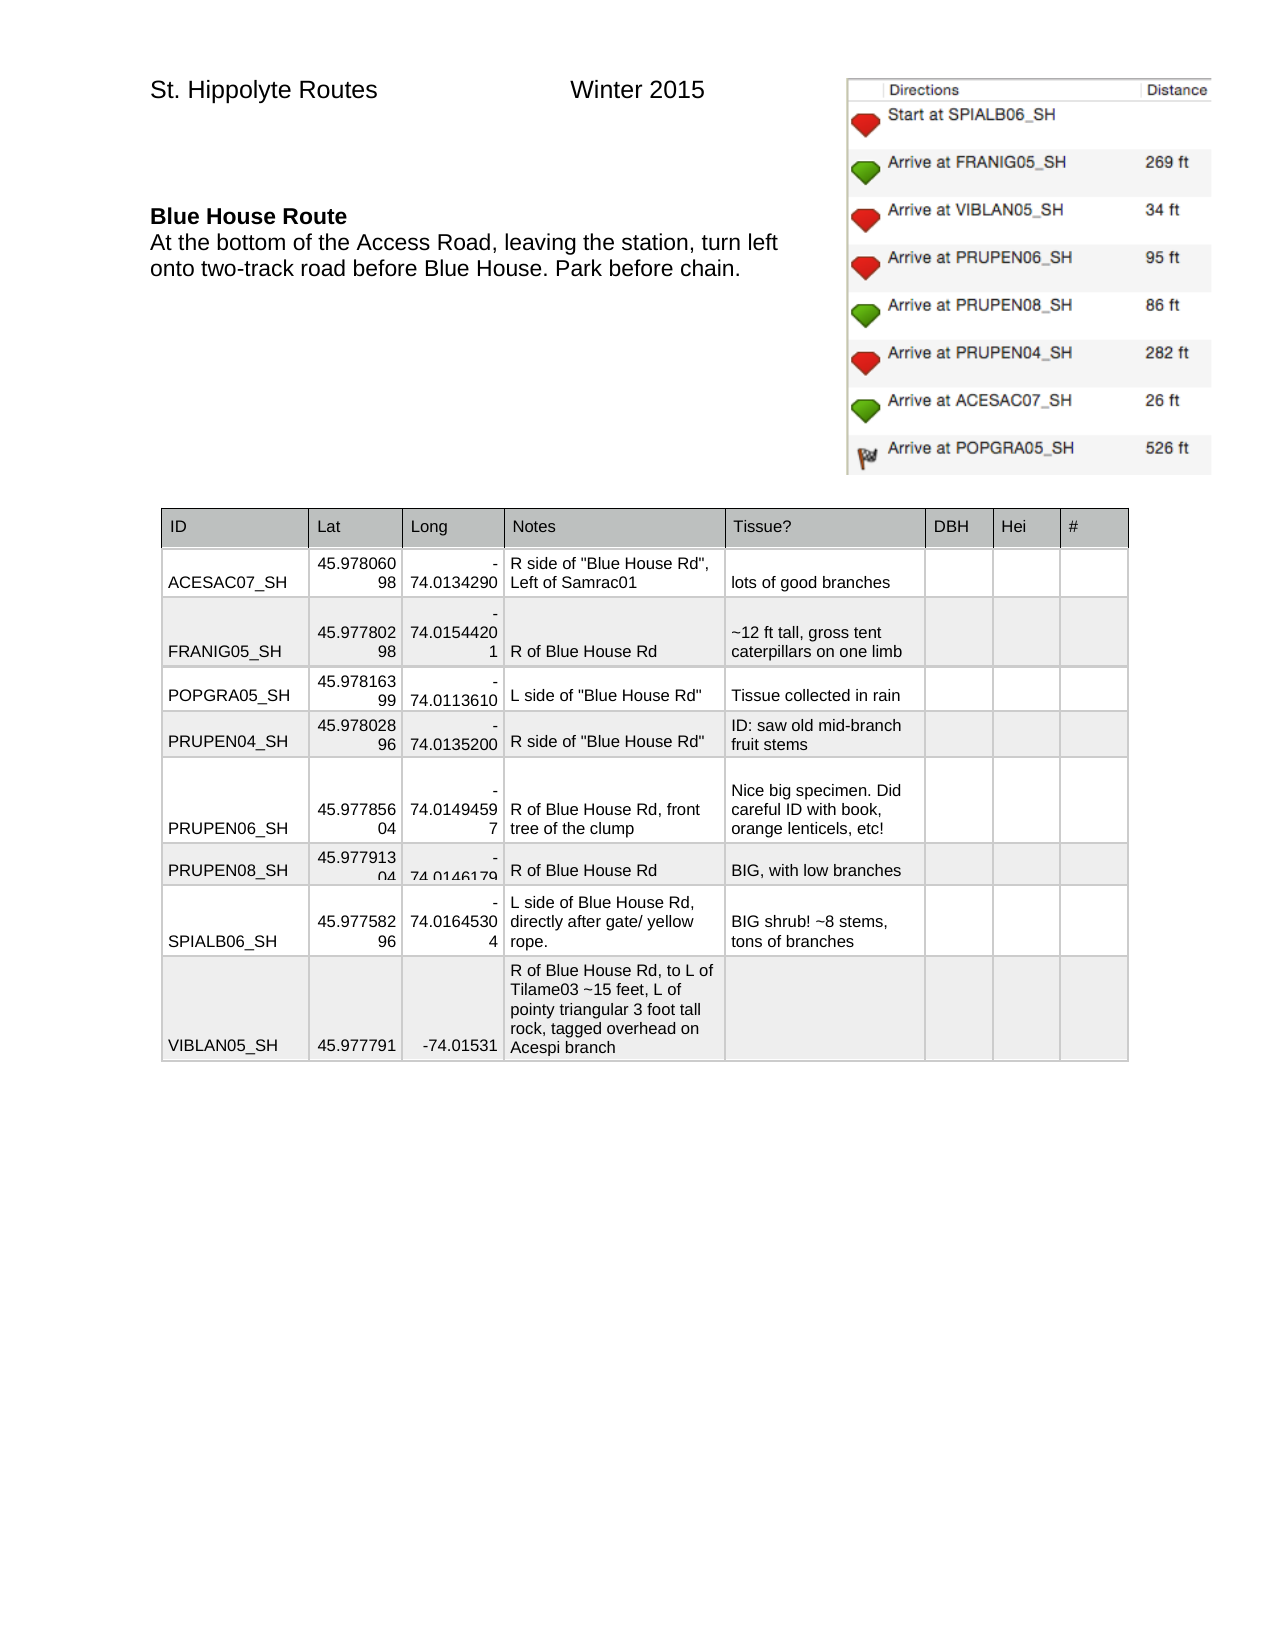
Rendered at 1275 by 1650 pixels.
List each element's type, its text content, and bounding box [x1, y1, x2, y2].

table_cell R of Blue House Rd [505, 844, 724, 884]
table_cell [1061, 844, 1127, 884]
table_cell [1061, 758, 1127, 842]
table_cell [926, 844, 992, 884]
table_header Notes [505, 509, 725, 547]
table_cell ACESAC07_SH [163, 550, 308, 596]
table_cell [1061, 712, 1127, 756]
table_cell 45.97802896 [310, 712, 401, 756]
table_cell [926, 668, 992, 709]
picture [846, 78, 1212, 475]
table_cell L side of "Blue House Rd" [505, 668, 724, 709]
text At the bottom of the Access Road, leaving the station, turn left onto two-track road before Blue House. Park before chain. [150, 229, 846, 282]
table_cell ID: saw old mid-branch fruit stems [726, 712, 924, 756]
table_cell [1061, 957, 1127, 1059]
table_cell [994, 668, 1059, 709]
table_cell [994, 598, 1059, 665]
table_cell PRUPEN06_SH [163, 758, 308, 842]
table_header DBH [926, 509, 993, 547]
table_cell 45.97758296 [310, 886, 401, 955]
table_cell FRANIG05_SH [163, 598, 308, 665]
table_cell -74.01645304 [403, 886, 503, 955]
table_cell [994, 550, 1059, 596]
table_cell R of Blue House Rd [505, 598, 724, 665]
table_cell R side of "Blue House Rd" [505, 712, 724, 756]
table_cell 45.97816399 [310, 668, 401, 709]
table_cell [994, 886, 1059, 955]
table_header ID [162, 509, 308, 547]
table_cell 45.97780298 [310, 598, 401, 665]
table_cell Tissue collected in rain [726, 668, 924, 709]
table_cell -74.01342901 [403, 550, 503, 596]
table_header Long [403, 509, 504, 547]
table_cell -74.01531 [403, 957, 503, 1059]
table_cell R of Blue House Rd, front tree of the clump [505, 758, 724, 842]
table_cell 45.97791304 [310, 844, 401, 884]
table_cell POPGRA05_SH [163, 668, 308, 709]
table_cell PRUPEN08_SH [163, 844, 308, 884]
table_header # [1061, 509, 1128, 547]
table_cell [994, 957, 1059, 1059]
table_cell [994, 758, 1059, 842]
table_cell [926, 712, 992, 756]
table_cell -74.01544201 [403, 598, 503, 665]
table_cell R side of "Blue House Rd", Left of Samrac01 [505, 550, 724, 596]
table_cell [1061, 668, 1127, 709]
table_cell [1061, 550, 1127, 596]
table_cell 45.97785604 [310, 758, 401, 842]
table_cell -74.01136103 [403, 668, 503, 709]
table_header Tissue? [726, 509, 925, 547]
table_header Lat [309, 509, 402, 547]
table_cell VIBLAN05_SH [163, 957, 308, 1059]
table_cell SPIALB06_SH [163, 886, 308, 955]
table_cell R of Blue House Rd, to L of Tilame03 ~15 feet, L of pointy triangular 3 foot tall rock, tagged overhead on Acespi branch [505, 957, 724, 1059]
table_cell [926, 598, 992, 665]
table_cell [1061, 598, 1127, 665]
table_cell 45.977791 [310, 957, 401, 1059]
table_cell [994, 712, 1059, 756]
table_cell [1061, 886, 1127, 955]
table_cell lots of good branches [726, 550, 924, 596]
table_cell -74.01352004 [403, 712, 503, 756]
table_cell [994, 844, 1059, 884]
table_cell [726, 957, 924, 1059]
text Blue House Route [150, 150, 846, 229]
table_header Hei [994, 509, 1060, 547]
table_cell BIG, with low branches [726, 844, 924, 884]
table_cell -74.01494597 [403, 758, 503, 842]
table_cell ~12 ft tall, gross tent caterpillars on one limb [726, 598, 924, 665]
table_cell BIG shrub! ~8 stems, tons of branches [726, 886, 924, 955]
table_cell [926, 758, 992, 842]
table_cell [926, 886, 992, 955]
table_cell [926, 550, 992, 596]
table_cell Nice big specimen. Did careful ID with book, orange lenticels, etc! [726, 758, 924, 842]
table_cell -74.01461799 [403, 844, 503, 884]
table_cell L side of Blue House Rd, directly after gate/ yellow rope. [505, 886, 724, 955]
table_cell [926, 957, 992, 1059]
table_cell 45.97806098 [310, 550, 401, 596]
table_cell PRUPEN04_SH [163, 712, 308, 756]
